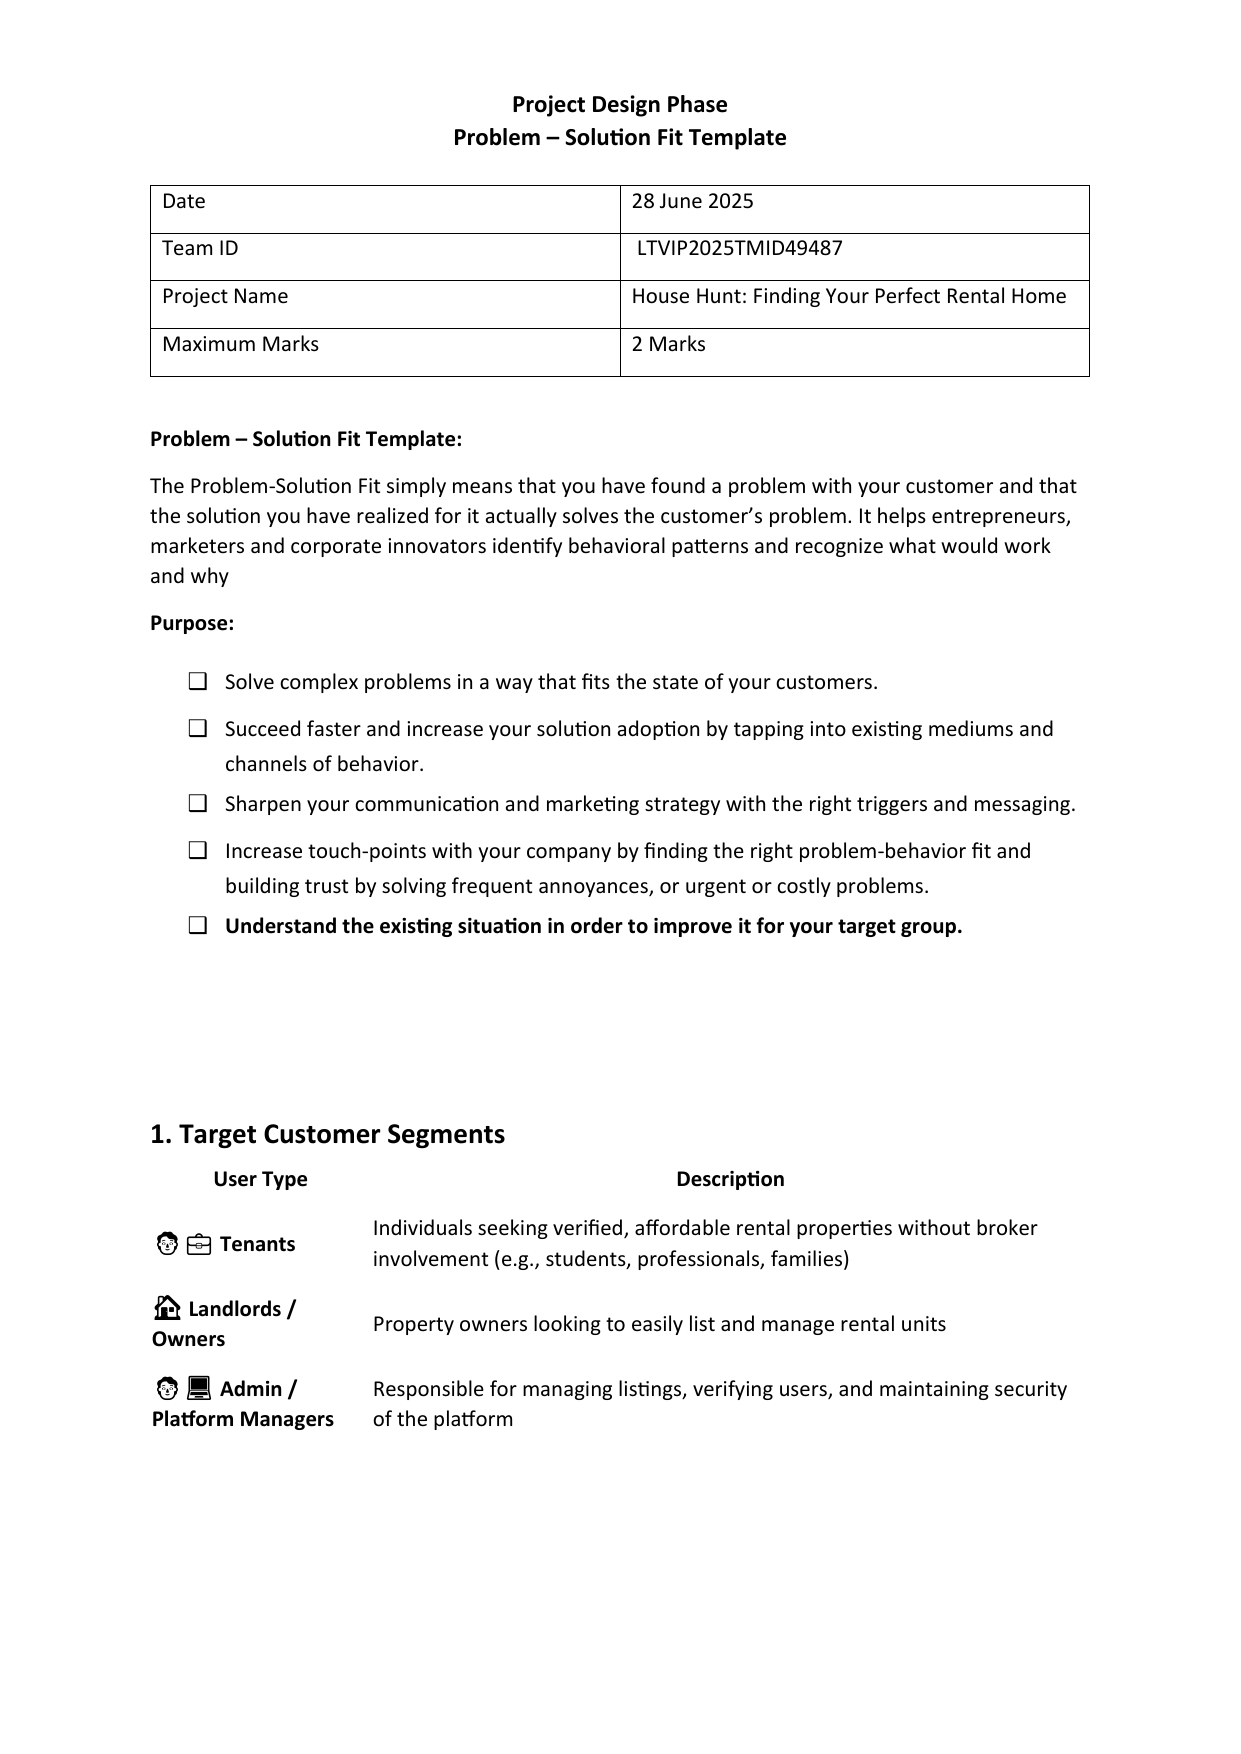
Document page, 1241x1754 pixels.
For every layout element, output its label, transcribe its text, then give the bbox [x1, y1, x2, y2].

list Increase touch-points with your company by finding the right problem-behavior fit and building trust by solving frequent annoyances, or urgent or costly problems. [187, 824, 1090, 899]
text Purpose: [150, 608, 1090, 636]
subtitle 1. Target Customer Segments [150, 1115, 1090, 1151]
table_header 28 June 2025 [621, 186, 1089, 232]
table_cell 🏠 Landlords / Owners [150, 1292, 371, 1372]
table_cell 2 Marks [621, 329, 1089, 376]
table_cell 🧑‍💻 Admin / Platform Managers [150, 1372, 371, 1452]
table_cell House Hunt: Finding Your Perfect Rental Home [621, 281, 1089, 328]
table_cell Project Name [151, 281, 620, 328]
table_cell 🧑‍💼 Tenants [150, 1212, 371, 1292]
table_cell Property owners looking to easily list and manage rental units [371, 1292, 1090, 1372]
table_cell LTVIP2025TMID49487 [621, 234, 1089, 280]
table_cell Responsible for managing listings, verifying users, and maintaining security of the platform [371, 1372, 1090, 1452]
list Solve complex problems in a way that fits the state of your customers. [187, 655, 1090, 702]
text The Problem-Solution Fit simply means that you have found a problem with your customer and that the solution you have realized for it actually solves the customer’s problem. It helps entrepreneurs, marketers and corporate innovators identify behavioral patterns and recognize what would work and why [150, 471, 1090, 589]
table_header Description [371, 1162, 1090, 1212]
list Understand the existing situation in order to improve it for your target group. [187, 899, 1090, 946]
list Sharpen your communication and marketing strategy with the right triggers and messaging. [187, 777, 1090, 824]
table_header User Type [150, 1162, 371, 1212]
list Succeed faster and increase your solution adoption by tapping into existing mediums and channels of behavior. [187, 702, 1090, 777]
text Problem – Solution Fit Template: [150, 424, 1090, 452]
table_cell Maximum Marks [151, 329, 620, 376]
table_header Date [151, 186, 620, 232]
table_cell Team ID [151, 234, 620, 280]
table_cell Individuals seeking verified, affordable rental properties without broker involvement (e.g., students, professionals, families) [371, 1212, 1090, 1292]
text Project Design Phase [150, 89, 1090, 119]
text Problem – Solution Fit Template [150, 122, 1090, 152]
